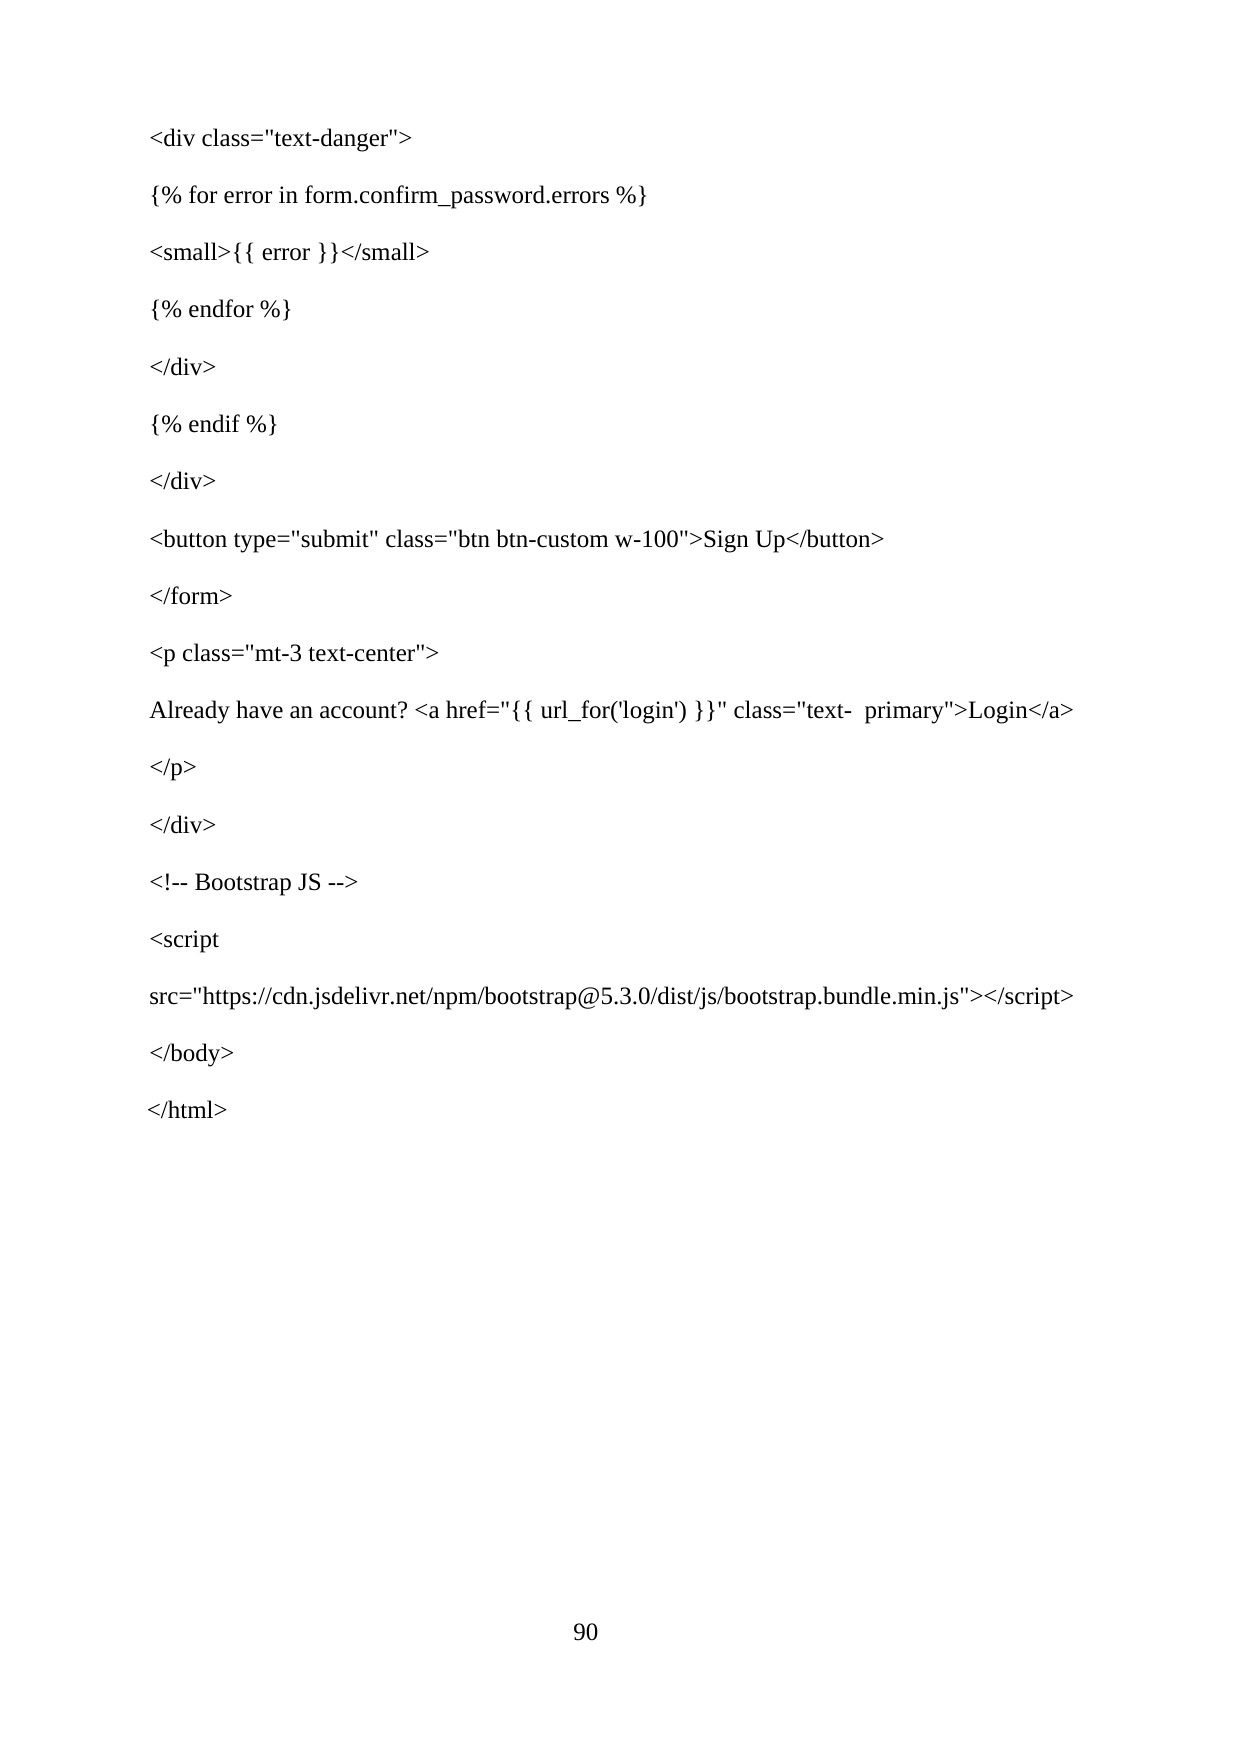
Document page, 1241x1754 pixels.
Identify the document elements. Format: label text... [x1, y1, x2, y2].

text <script src="https://cdn.jsdelivr.net/npm/bootstrap@5.3.0/dist/js/bootstrap.bundle.min.js"></script> </body> [149, 924, 1092, 1067]
text <p class="mt-3 text-center"> [149, 638, 1093, 667]
text {% for error in form.confirm_password.errors %} [149, 180, 1093, 209]
text {% endif %} [149, 409, 1093, 438]
text Already have an account? <a href="{{ url_for('login') }}" class="text- primary">Login</a> [149, 696, 1075, 724]
text {% endfor %} [149, 294, 1093, 323]
text </div> [149, 352, 1093, 381]
text <div class="text-danger"> [149, 123, 1093, 151]
text </html> [0, 1095, 1184, 1124]
text </p> [149, 752, 1093, 781]
text </div> [149, 810, 1093, 838]
text <!-- Bootstrap JS --> [149, 867, 1093, 896]
text </form> [149, 581, 1093, 610]
text <button type="submit" class="btn btn-custom w-100">Sign Up</button> [149, 524, 1093, 552]
text </div> [149, 466, 1093, 495]
text <small>{{ error }}</small> [149, 237, 1093, 266]
